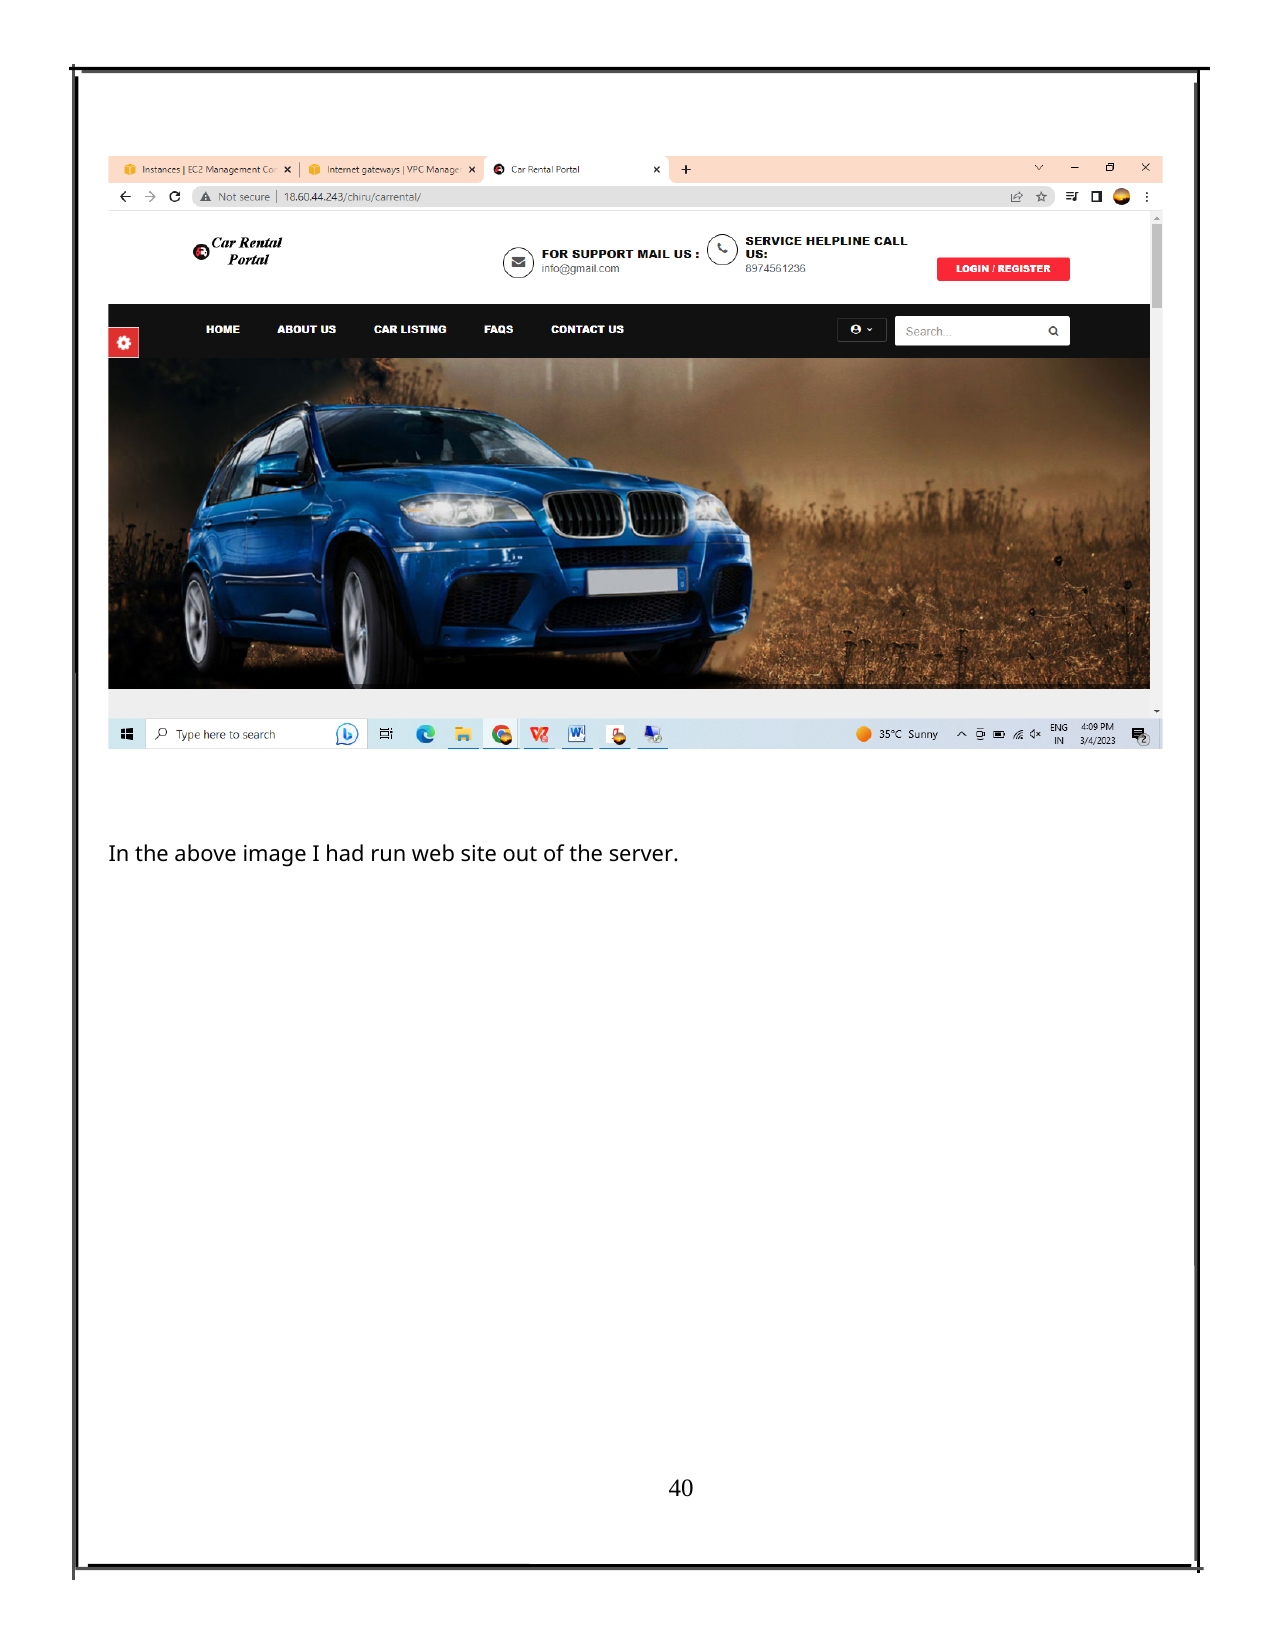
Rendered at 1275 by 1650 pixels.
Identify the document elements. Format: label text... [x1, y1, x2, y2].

picture [108, 156, 1163, 749]
text In the above image I had run web site out of the server. [108, 838, 1162, 868]
